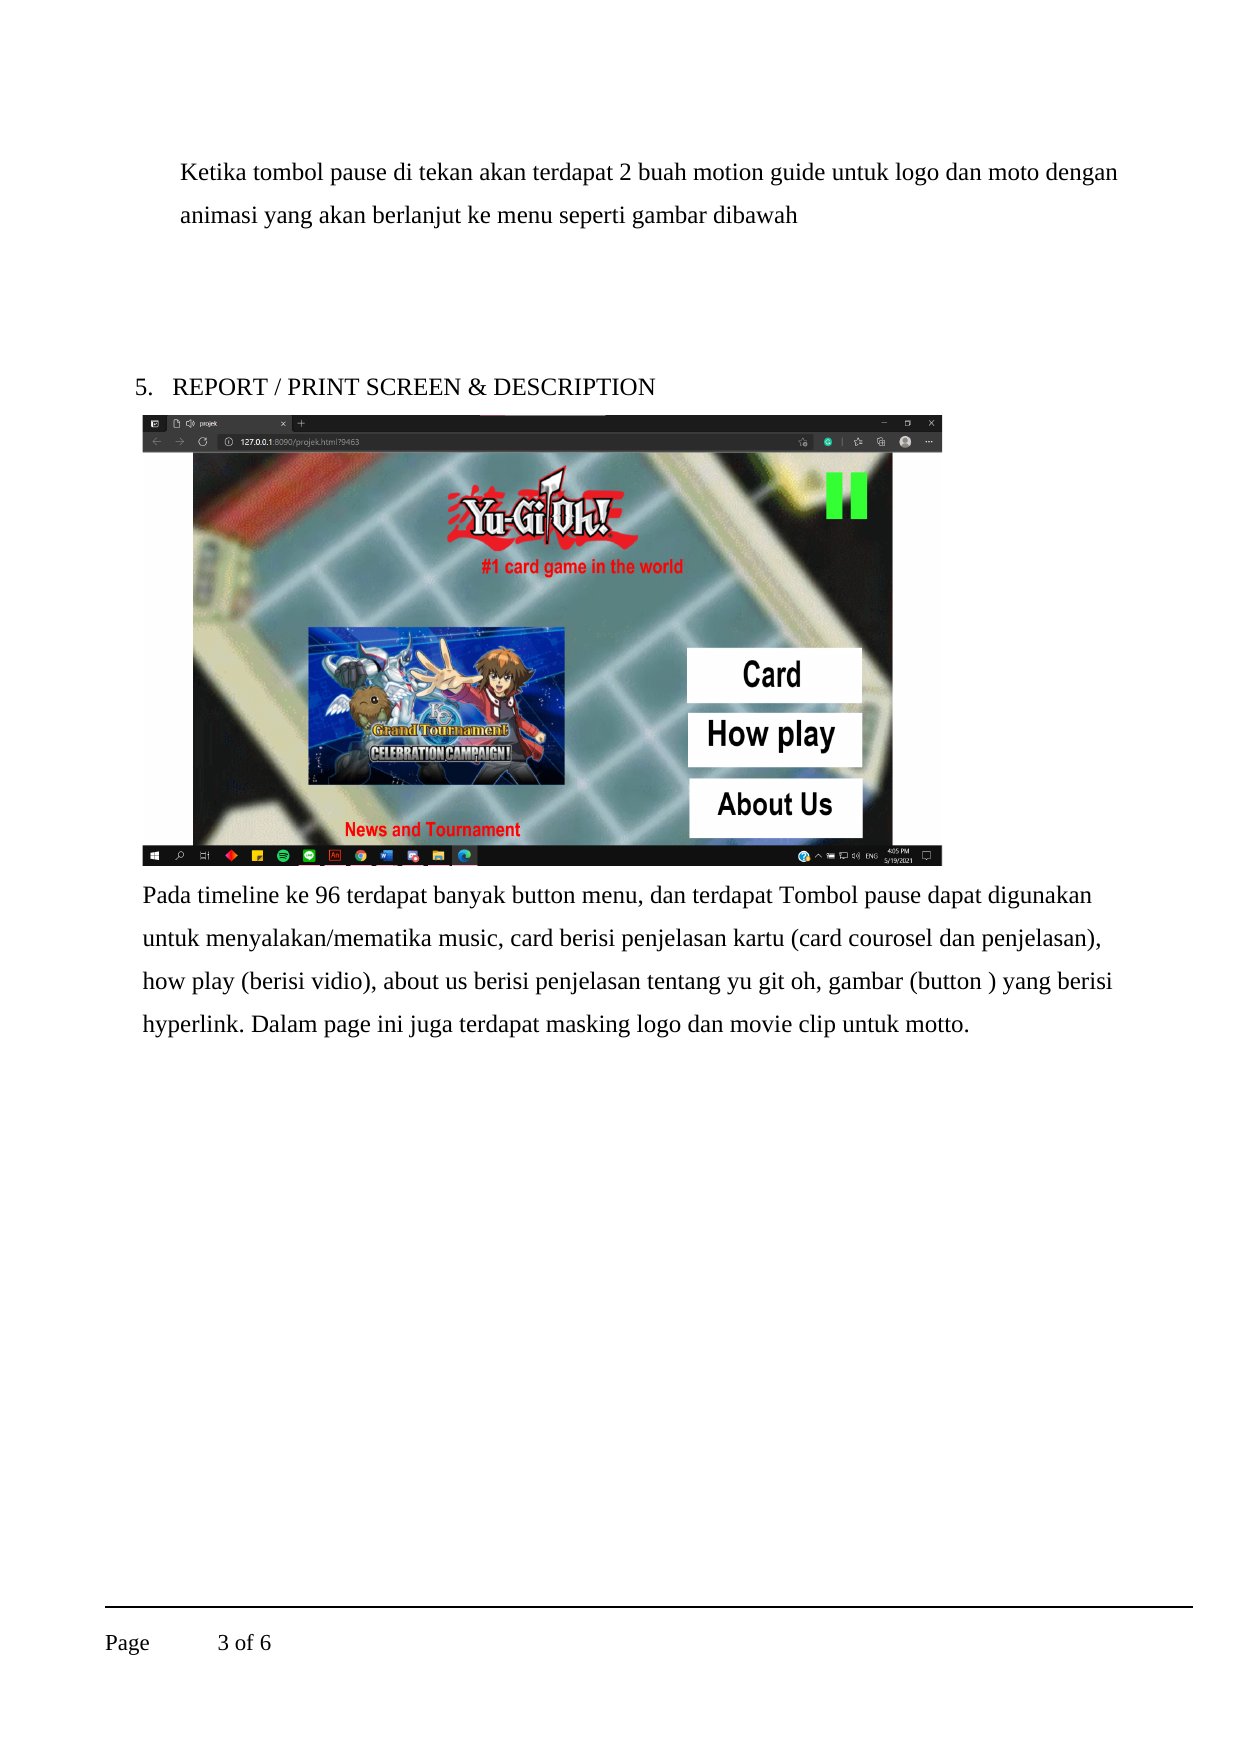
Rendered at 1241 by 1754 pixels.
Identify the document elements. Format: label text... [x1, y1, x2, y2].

text Pada timeline ke 96 terdapat banyak button menu, dan terdapat Tombol pause dapat digunakan untuk menyalakan/mematika music, card berisi penjelasan kartu (card courosel dan penjelasan), how play (berisi vidio), about us berisi penjelasan tentang yu git oh, gambar (button ) yang berisi hyperlink. Dalam page ini juga terdapat masking logo dan movie clip untuk motto. [142, 880, 1135, 1038]
list REPORT / PRINT SCREEN & DESCRIPTION [134, 372, 1135, 401]
picture [142, 415, 943, 866]
list Ketika tombol pause di tekan akan terdapat 2 buah motion guide untuk logo dan moto dengan animasi yang akan berlanjut ke menu seperti gambar dibawah [180, 157, 1135, 228]
